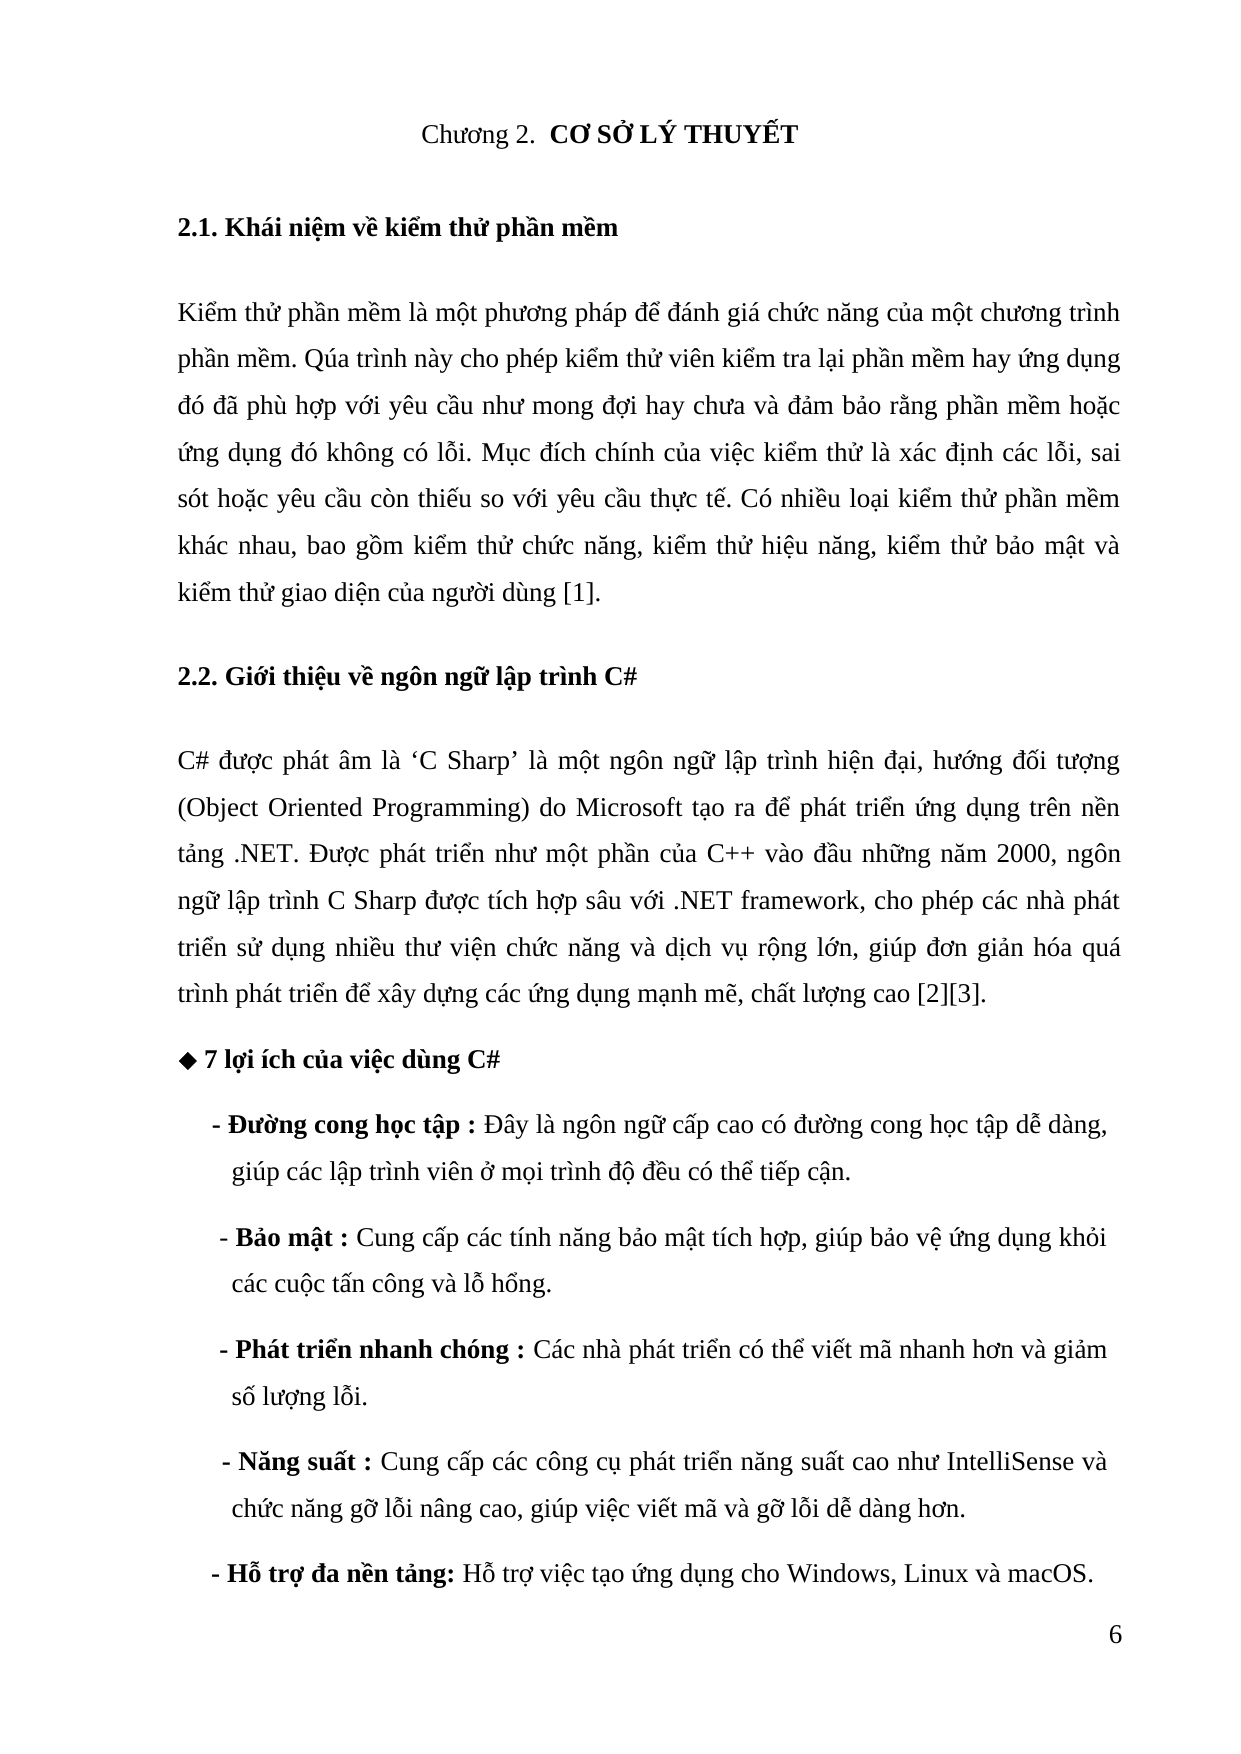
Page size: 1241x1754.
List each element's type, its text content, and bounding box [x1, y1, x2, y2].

list - Hỗ trợ đa nền tảng: Hỗ trợ việc tạo ứng dụng cho Windows, Linux và macOS. [191, 1557, 1108, 1588]
list - Năng suất : Cung cấp các công cụ phát triển năng suất cao như IntelliSense và chức năng gỡ lỗi nâng cao, giúp việc viết mã và gỡ lỗi dễ dàng hơn. [191, 1445, 1108, 1523]
text Chương 2. CƠ SỞ LÝ THUYẾT [177, 118, 1122, 149]
text 2.2. Giới thiệu về ngôn ngữ lập trình C# [177, 660, 1122, 691]
text Kiểm thử phần mềm là một phương pháp để đánh giá chức năng của một chương trình phần mềm. Qúa trình này cho phép kiểm thử viên kiểm tra lại phần mềm hay ứng dụng đó đã phù hợp với yêu cầu như mong đợi hay chưa và đảm bảo rằng phần mềm hoặc ứng dụng đó không có lỗi. Mục đích chính của việc kiểm thử là xác định các lỗi, sai sót hoặc yêu cầu còn thiếu so với yêu cầu thực tế. Có nhiều loại kiểm thử phần mềm khác nhau, bao gồm kiểm thử chức năng, kiểm thử hiệu năng, kiểm thử bảo mật và kiểm thử giao diện của người dùng [1]. [177, 296, 1122, 607]
text 2.1. Khái niệm về kiểm thử phần mềm [177, 211, 1122, 243]
list - Phát triển nhanh chóng : Các nhà phát triển có thể viết mã nhanh hơn và giảm số lượng lỗi. [191, 1333, 1108, 1411]
text C# được phát âm là ‘C Sharp’ là một ngôn ngữ lập trình hiện đại, hướng đối tượng (Object Oriented Programming) do Microsoft tạo ra để phát triển ứng dụng trên nền tảng .NET. Được phát triển như một phần của C++ vào đầu những năm 2000, ngôn ngữ lập trình C Sharp được tích hợp sâu với .NET framework, cho phép các nhà phát triển sử dụng nhiều thư viện chức năng và dịch vụ rộng lớn, giúp đơn giản hóa quá trình phát triển để xây dựng các ứng dụng mạnh mẽ, chất lượng cao [2][3]. [177, 744, 1122, 1009]
list - Đường cong học tập : Đây là ngôn ngữ cấp cao có đường cong học tập dễ dàng, giúp các lập trình viên ở mọi trình độ đều có thể tiếp cận. [191, 1109, 1108, 1186]
list - Bảo mật : Cung cấp các tính năng bảo mật tích hợp, giúp bảo vệ ứng dụng khỏi các cuộc tấn công và lỗ hổng. [191, 1221, 1108, 1299]
list 7 lợi ích của việc dùng C# [144, 1043, 1122, 1074]
